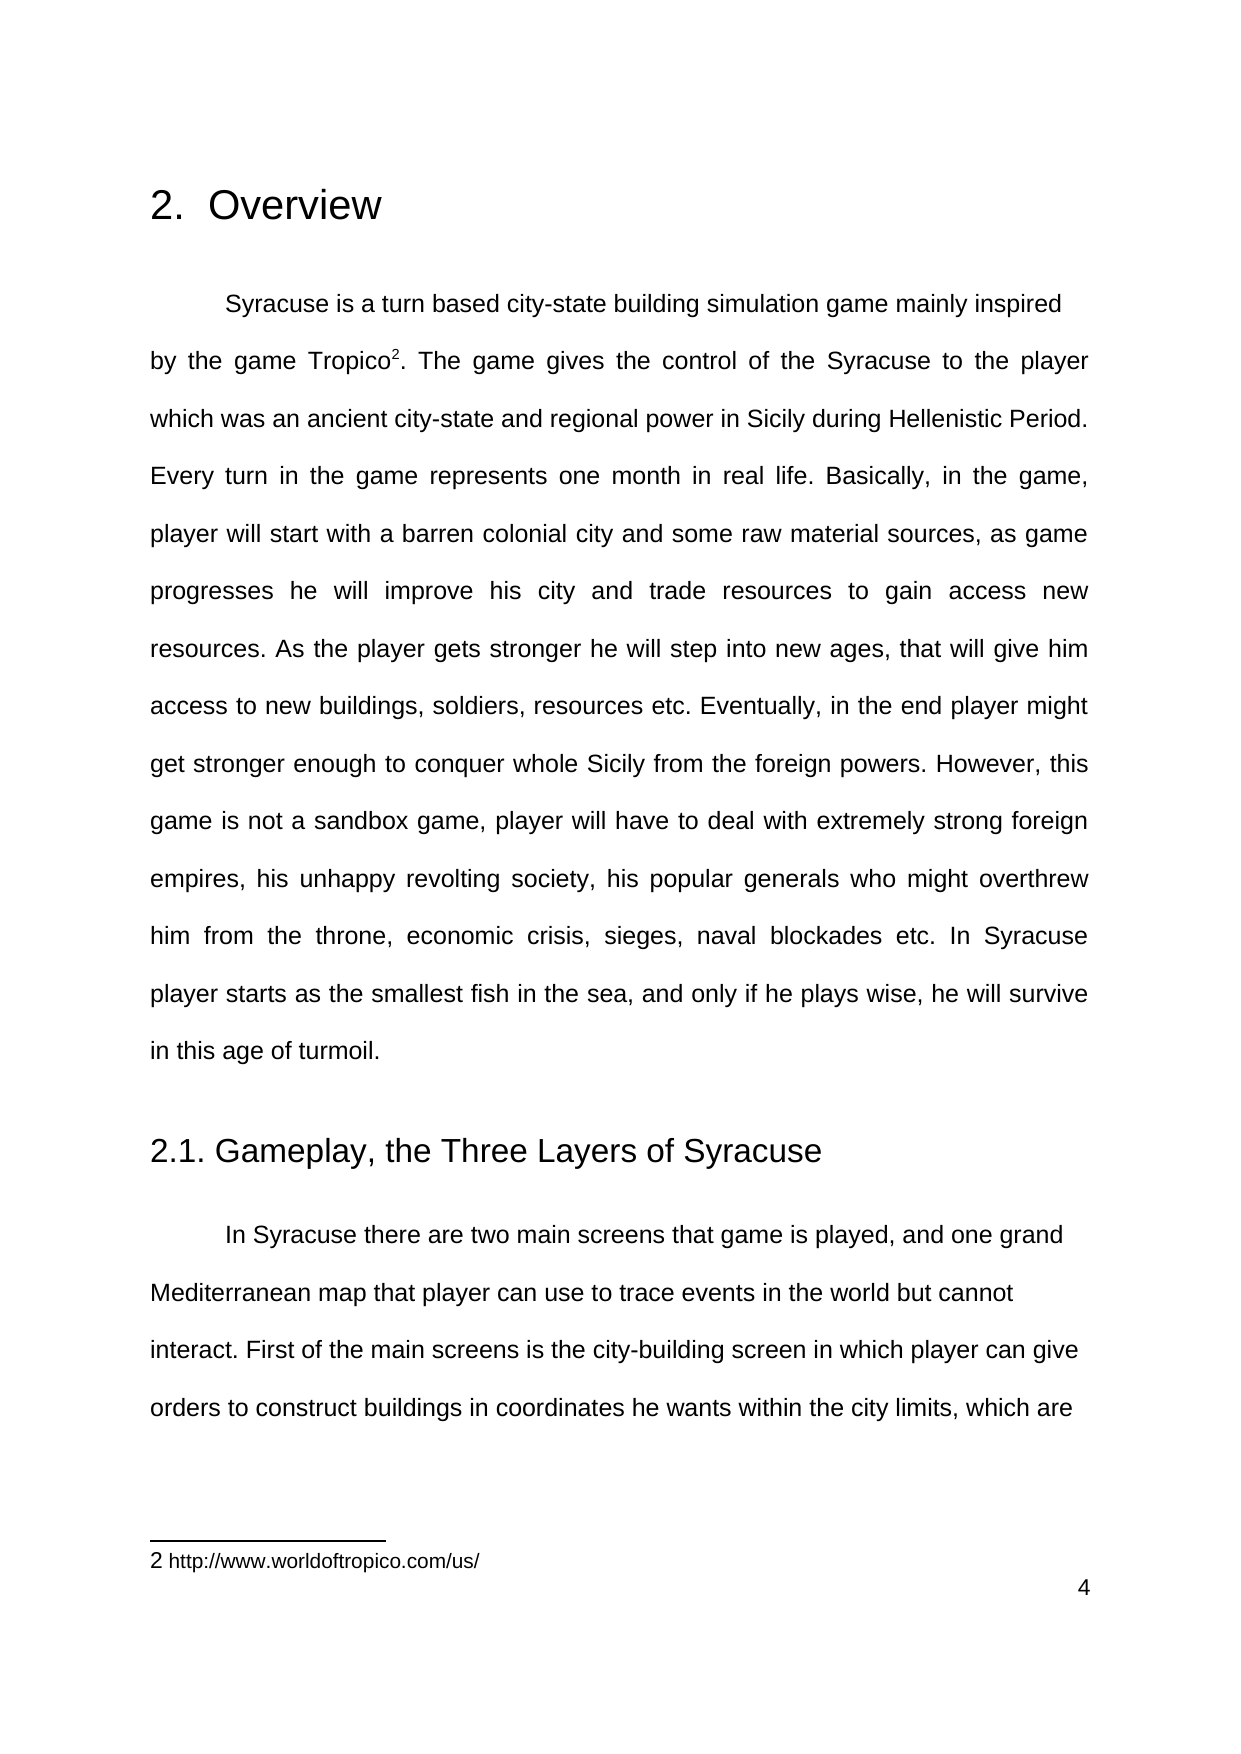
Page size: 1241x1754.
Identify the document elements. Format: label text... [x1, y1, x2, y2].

text Syracuse is a turn based city-state building simulation game mainly inspired [150, 288, 1090, 317]
subtitle 2.1. Gameplay, the Three Layers of Syracuse [150, 1131, 1090, 1169]
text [150, 1220, 1090, 1422]
subtitle 2. Overview [150, 180, 1090, 228]
text by the game Tropico. The game gives the control of the Syracuse to the player which was an ancient city-state and regional power in Sicily during Hellenistic Period. Every turn in the game represents one month in real life. Basically, in the game, player will start with a barren colonial city and some raw material sources, as game progresses he will improve his city and trade resources to gain access new resources. As the player gets stronger he will step into new ages, that will give him access to new buildings, soldiers, resources etc. Eventually, in the end player might get stronger enough to conquer whole Sicily from the foreign powers. However, this game is not a sandbox game, player will have to deal with extremely strong foreign empires, his unhappy revolting society, his popular generals who might overthrew him from the throne, economic crisis, sieges, naval blockades etc. In Syracuse player starts as the smallest fish in the sea, and only if he plays wise, he will survive in this age of turmoil. [150, 346, 1090, 1065]
